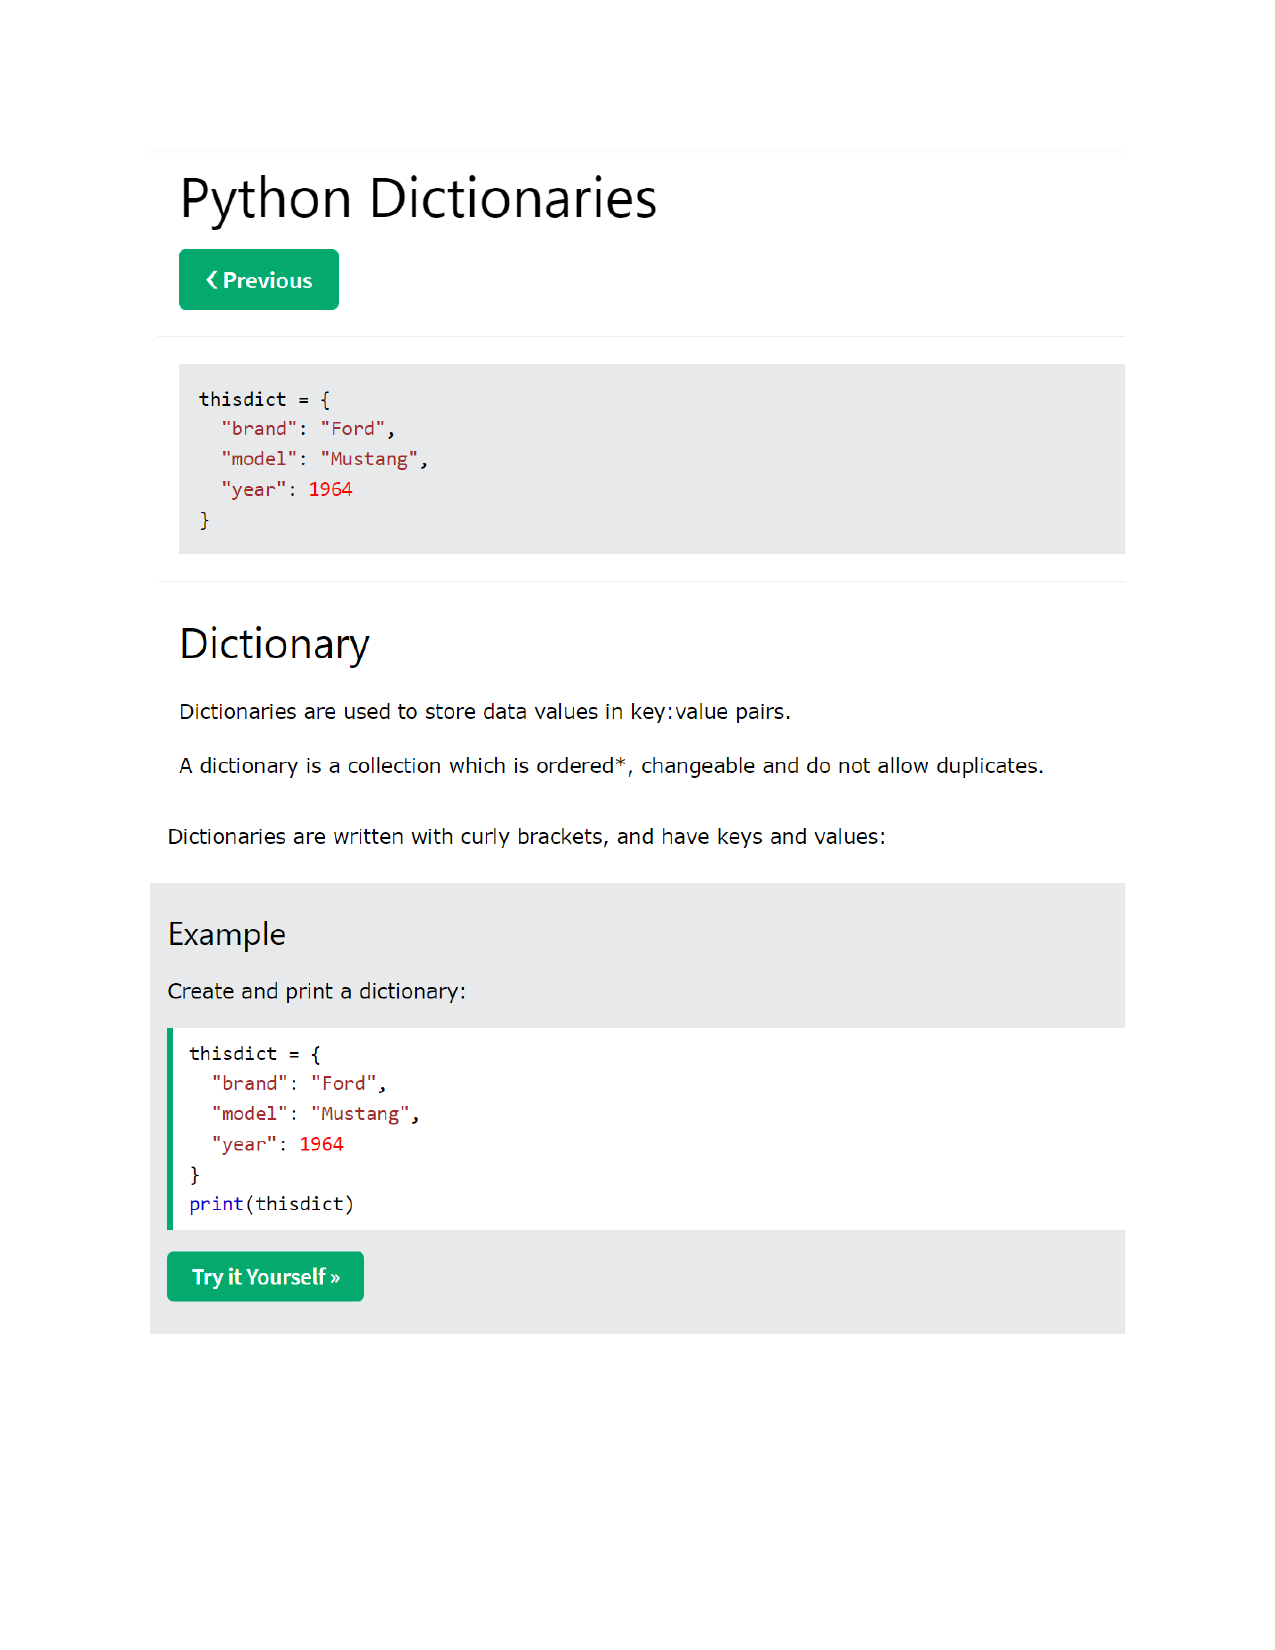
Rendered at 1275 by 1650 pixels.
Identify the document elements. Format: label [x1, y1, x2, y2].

picture [150, 797, 1125, 1352]
picture [150, 150, 1125, 779]
